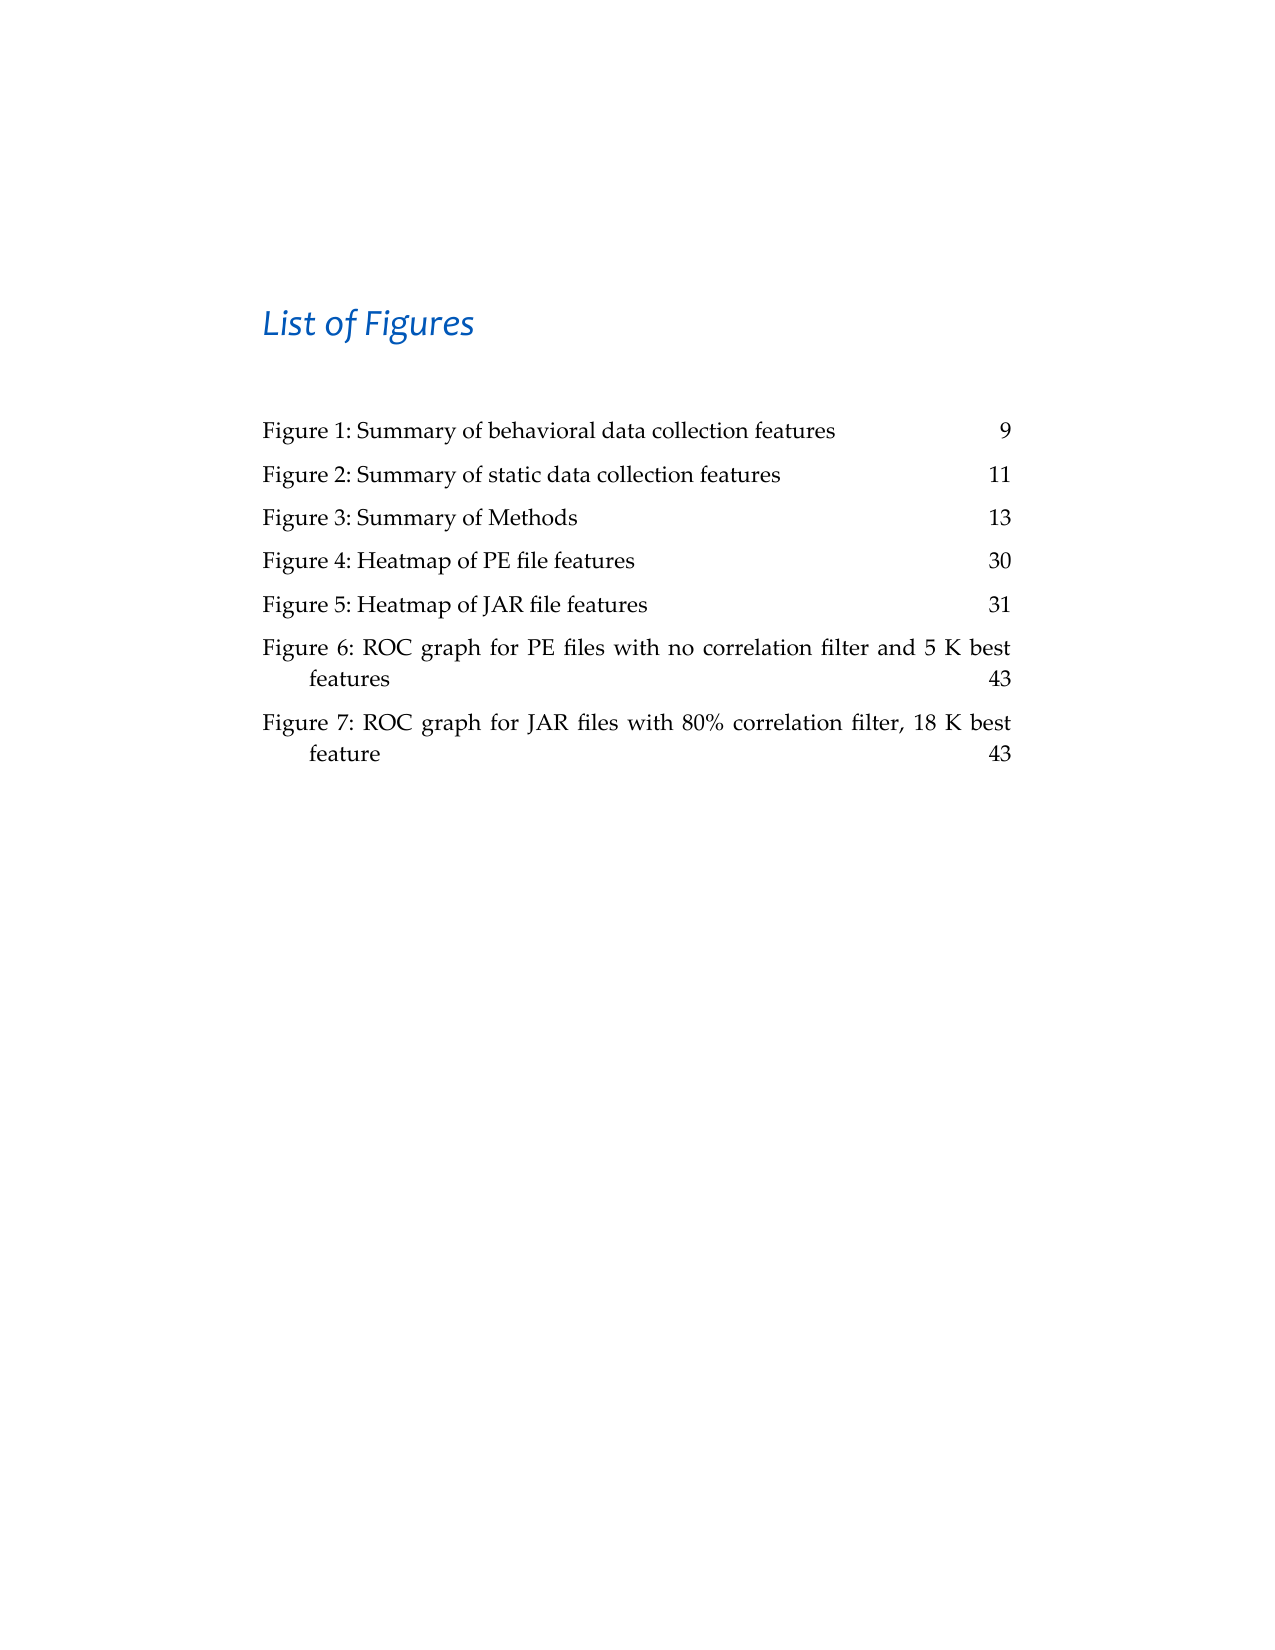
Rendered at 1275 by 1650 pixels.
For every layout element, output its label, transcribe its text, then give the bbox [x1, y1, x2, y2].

subtitle List of Figures [262, 300, 1012, 346]
text Figure 1: Summary of behavioral data collection features 9 [262, 414, 1012, 445]
text Figure 3: Summary of Methods 13 [262, 501, 1012, 532]
text Figure 7: ROC graph for JAR files with 80% correlation filter, 18 K best feature 43 [262, 706, 1012, 768]
text Figure 6: ROC graph for PE files with no correlation filter and 5 K best features 43 [262, 631, 1012, 693]
text Figure 2: Summary of static data collection features 11 [262, 458, 1012, 489]
text Figure 5: Heatmap of JAR file features 31 [262, 588, 1012, 619]
text Figure 4: Heatmap of PE file features 30 [262, 544, 1012, 576]
